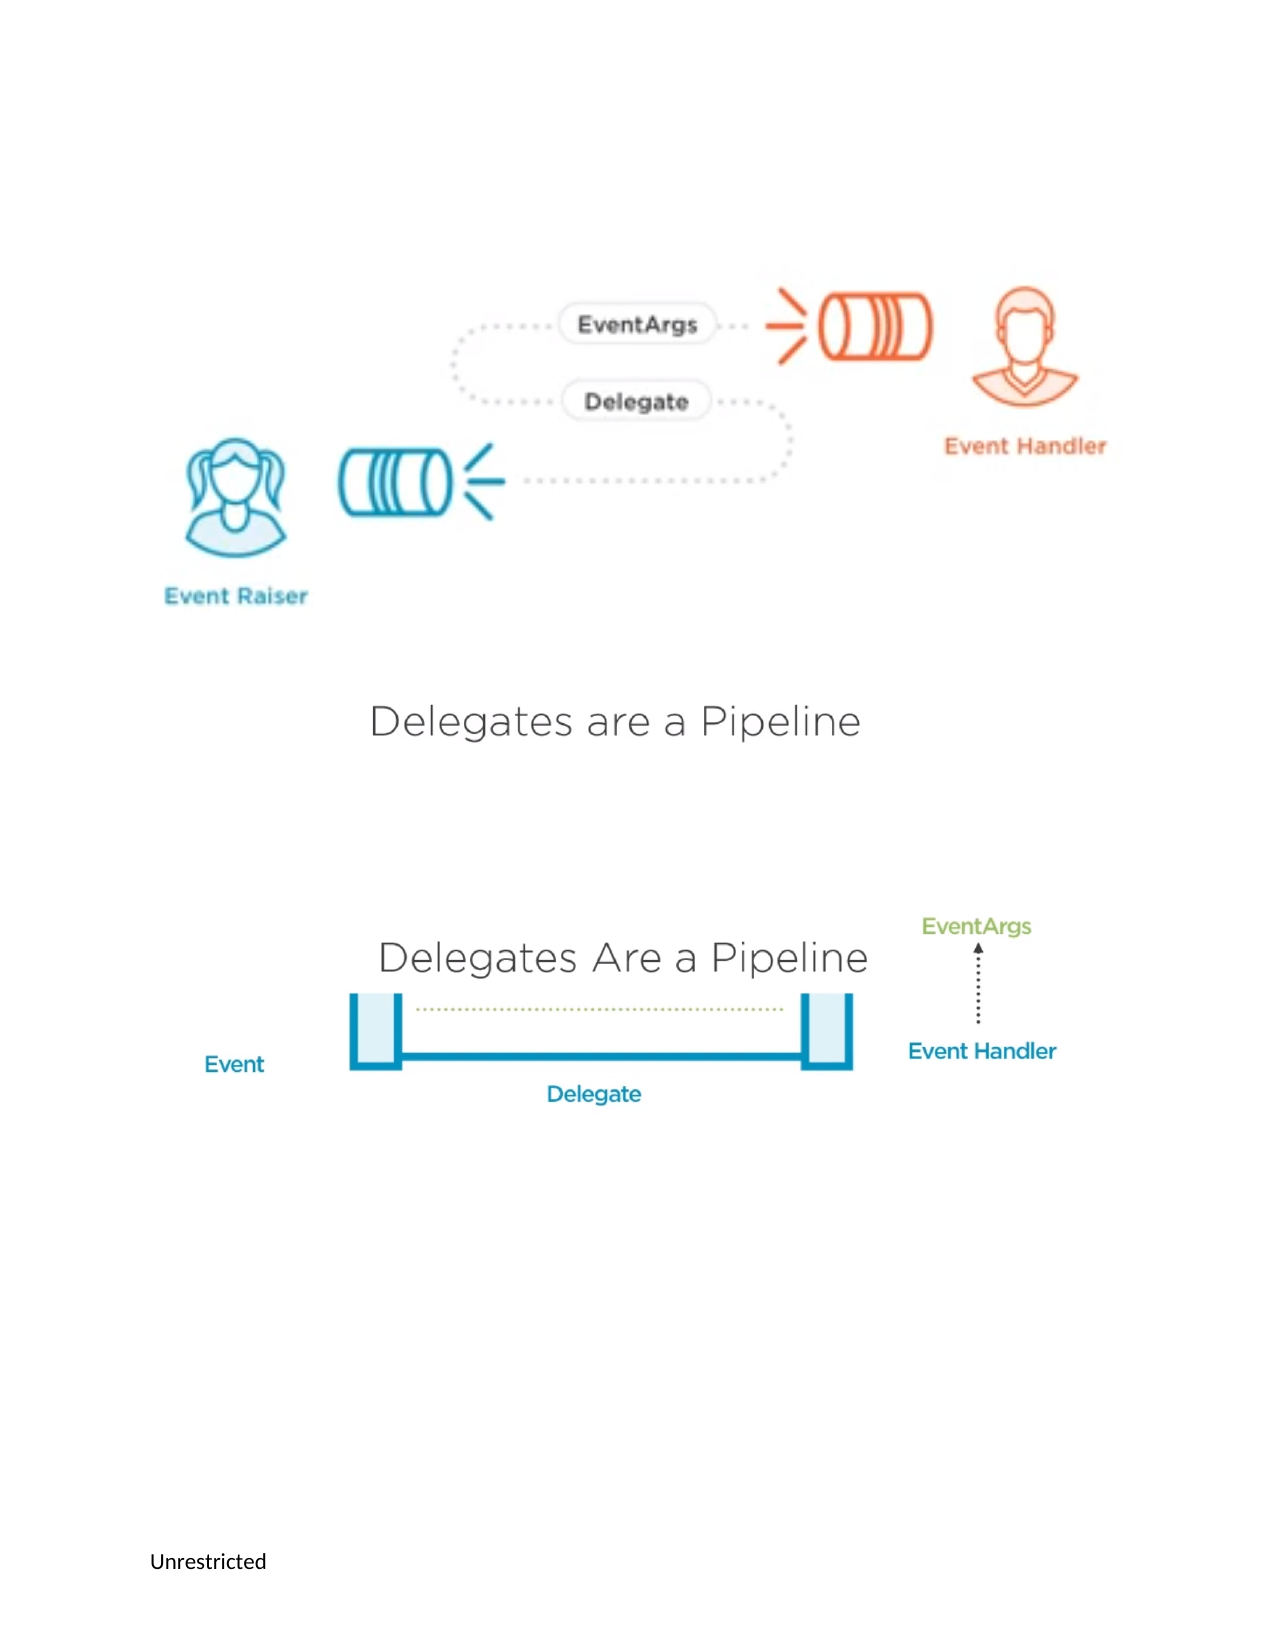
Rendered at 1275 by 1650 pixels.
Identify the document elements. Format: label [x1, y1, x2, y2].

picture [150, 243, 1125, 622]
picture [150, 686, 1125, 1181]
